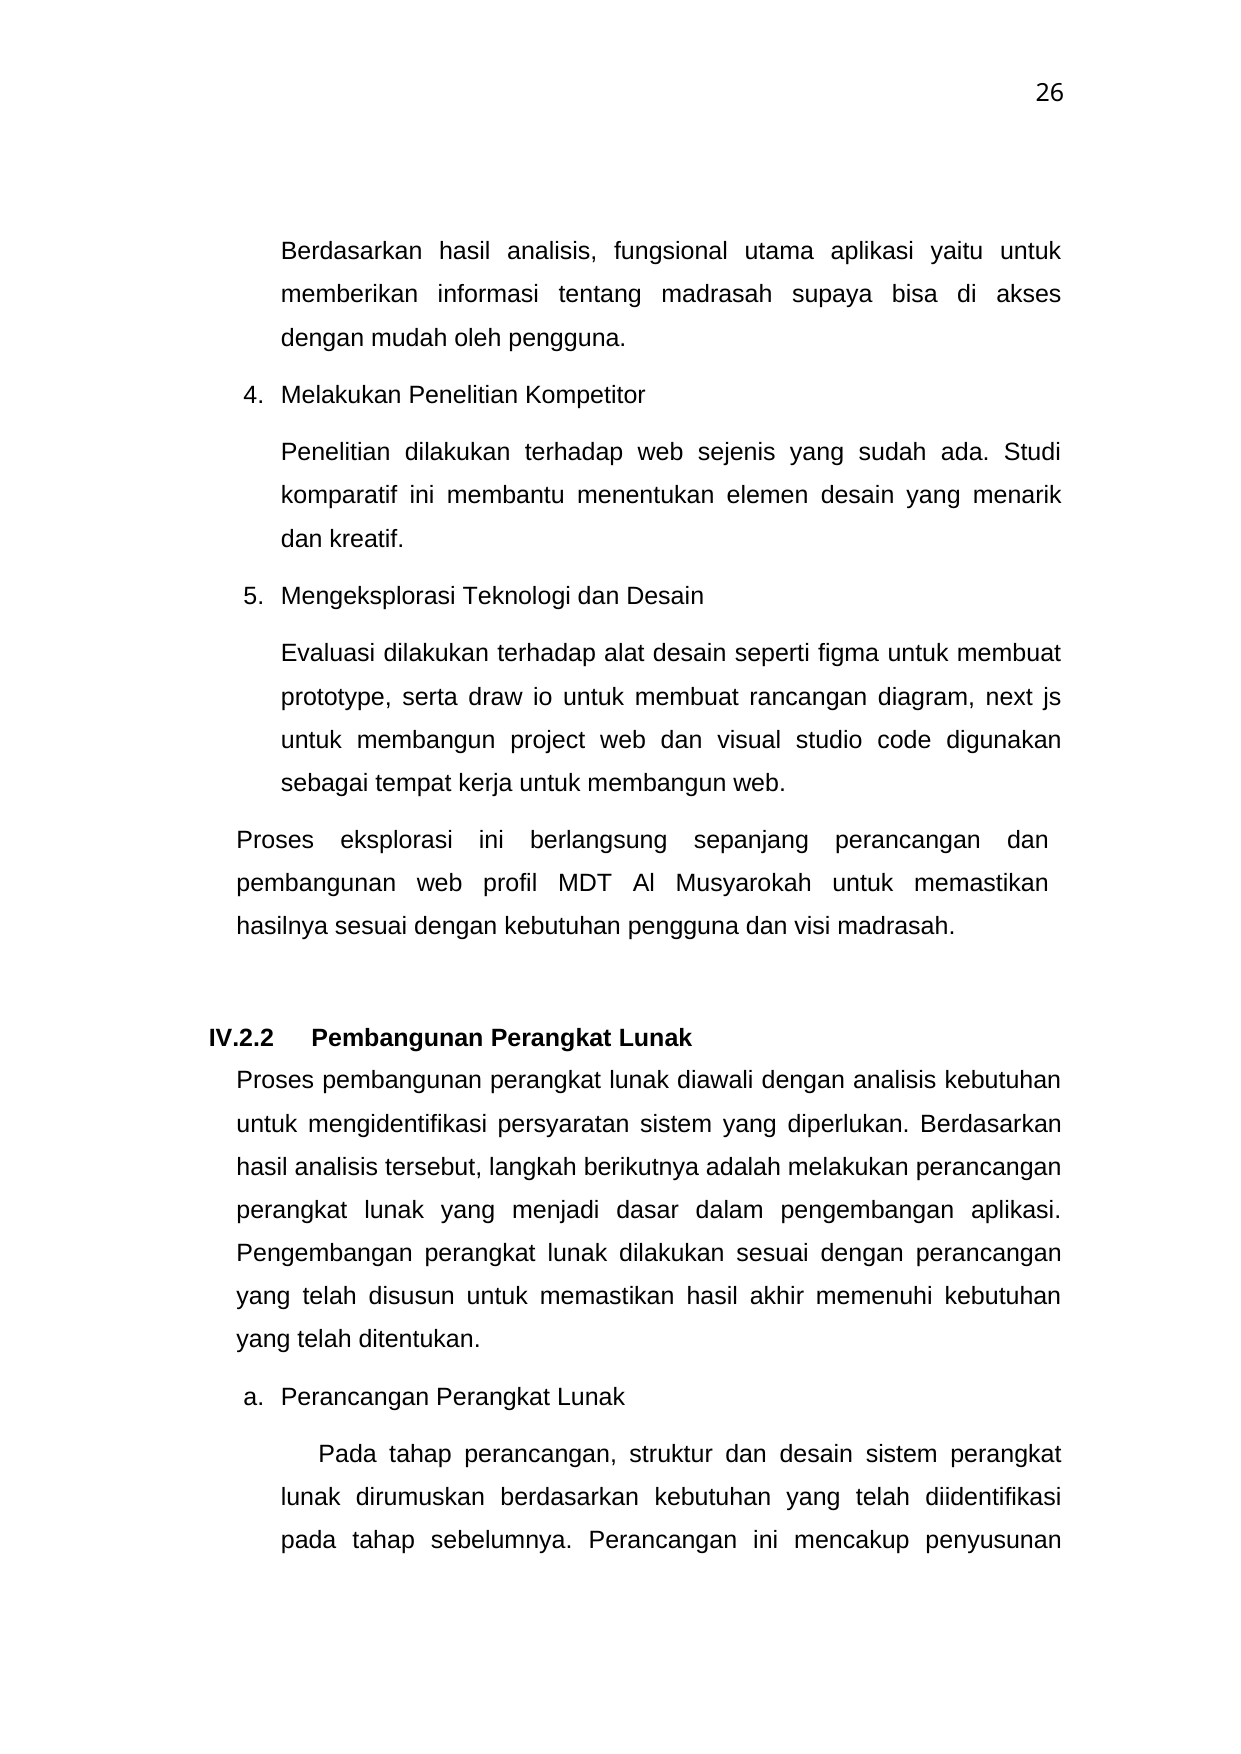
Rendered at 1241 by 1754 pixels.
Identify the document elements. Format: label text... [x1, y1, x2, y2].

text Berdasarkan hasil analisis, fungsional utama aplikasi yaitu untuk memberikan informasi tentang madrasah supaya bisa di akses dengan mudah oleh pengguna. [281, 236, 1063, 351]
text Proses eksplorasi ini berlangsung sepanjang perancangan dan pembangunan web profil MDT Al Musyarokah untuk memastikan hasilnya sesuai dengan kebutuhan pengguna dan visi madrasah. [236, 825, 1050, 940]
subtitle Pembangunan Perangkat Lunak [274, 1023, 1063, 1051]
text Proses pembangunan perangkat lunak diawali dengan analisis kebutuhan untuk mengidentifikasi persyaratan sistem yang diperlukan. Berdasarkan hasil analisis tersebut, langkah berikutnya adalah melakukan perancangan perangkat lunak yang menjadi dasar dalam pengembangan aplikasi. Pengembangan perangkat lunak dilakukan sesuai dengan perancangan yang telah disusun untuk memastikan hasil akhir memenuhi kebutuhan yang telah ditentukan. [236, 1066, 1063, 1353]
text Evaluasi dilakukan terhadap alat desain seperti figma untuk membuat prototype, serta draw io untuk membuat rancangan diagram, next js untuk membangun project web dan visual studio code digunakan sebagai tempat kerja untuk membangun web. [281, 638, 1063, 796]
list Melakukan Penelitian Kompetitor [243, 380, 1050, 409]
list Mengeksplorasi Teknologi dan Desain [243, 581, 1050, 610]
list Perancangan Perangkat Lunak [243, 1382, 1050, 1410]
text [281, 1439, 1063, 1554]
text Penelitian dilakukan terhadap web sejenis yang sudah ada. Studi komparatif ini membantu menentukan elemen desain yang menarik dan kreatif. [281, 437, 1063, 552]
